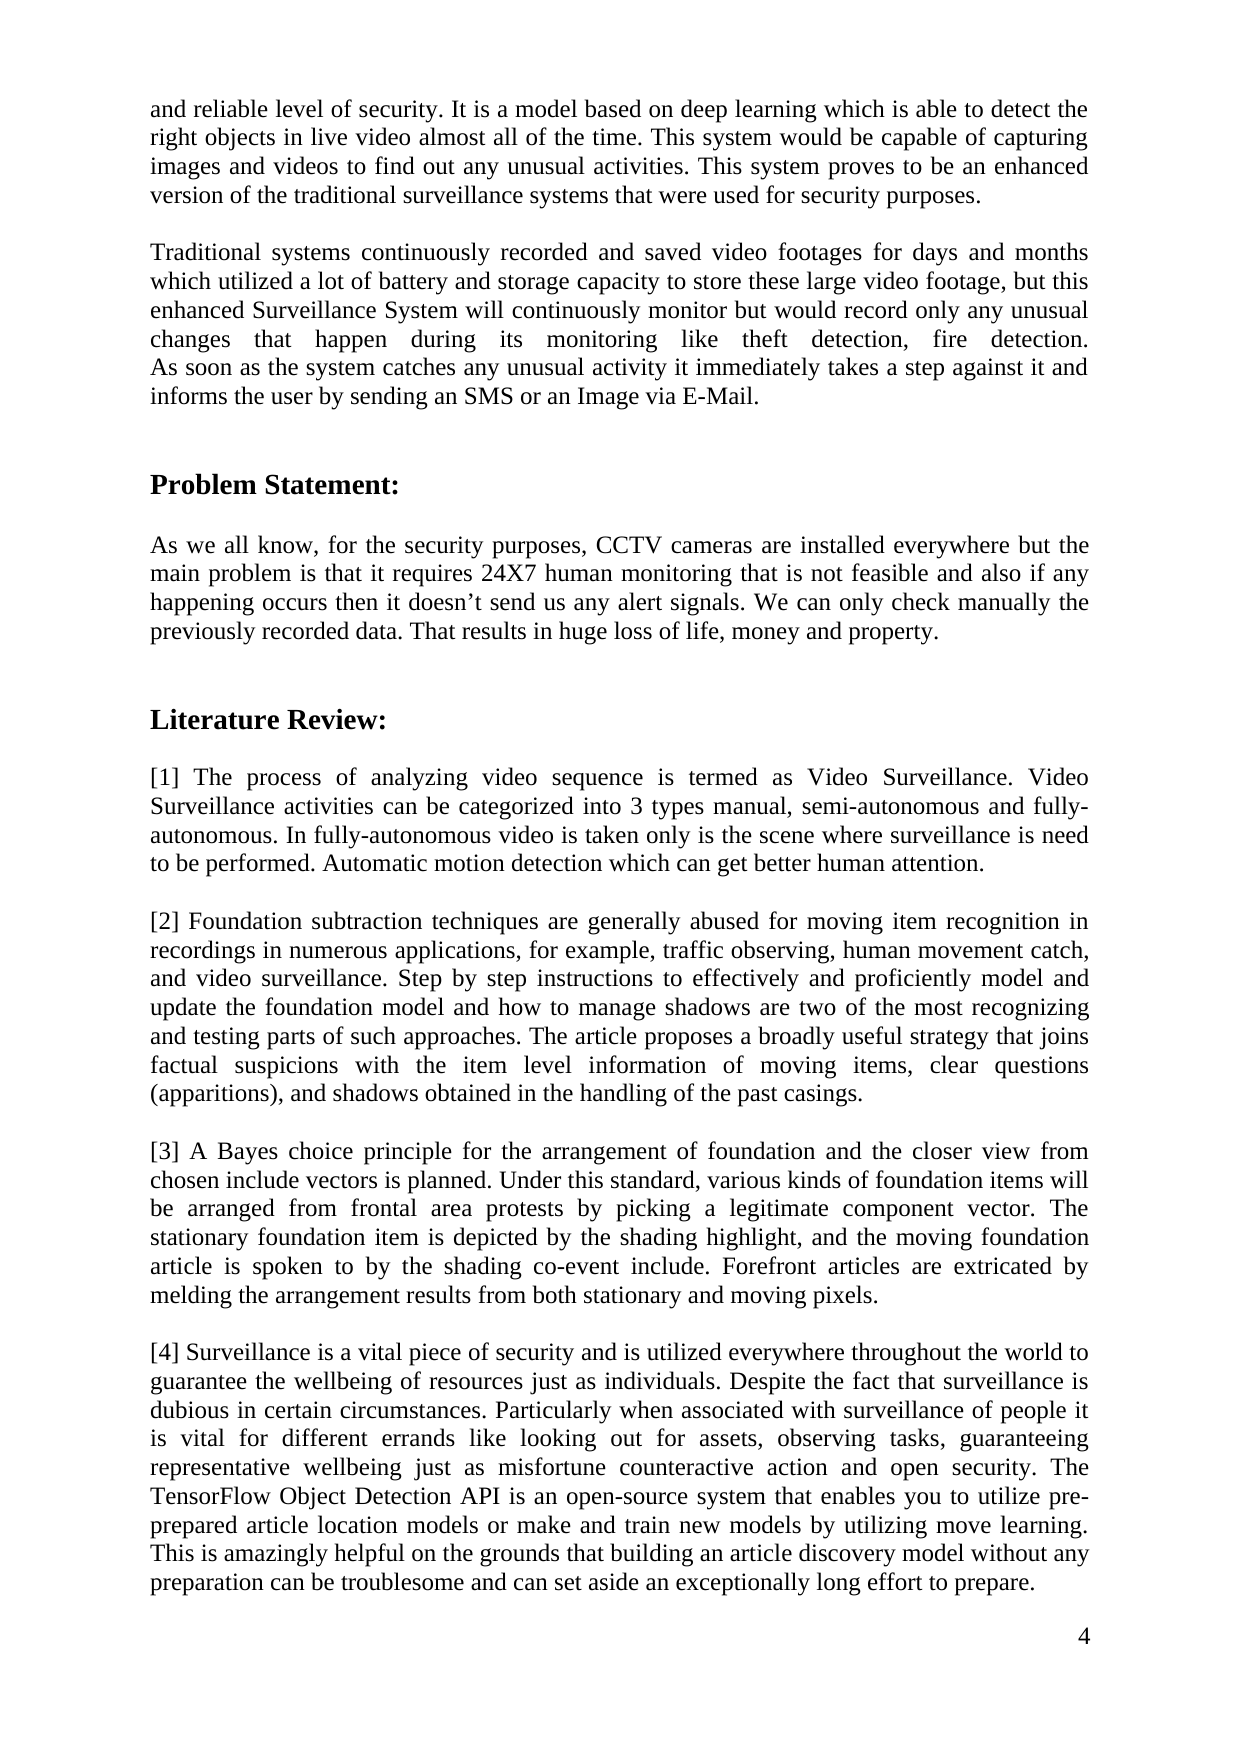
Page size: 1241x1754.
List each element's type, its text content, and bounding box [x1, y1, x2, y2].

text [1] The process of analyzing video sequence is termed as Video Surveillance. Video Surveillance activities can be categorized into 3 types manual, semi-autonomous and fully-autonomous. In fully-autonomous video is taken only is the scene where surveillance is need to be performed. Automatic motion detection which can get better human attention. [150, 762, 1090, 877]
text [3] A Bayes choice principle for the arrangement of foundation and the closer view from chosen include vectors is planned. Under this standard, various kinds of foundation items will be arranged from frontal area protests by picking a legitimate component vector. The stationary foundation item is depicted by the shading highlight, and the moving foundation article is spoken to by the shading co-event include. Forefront articles are extricated by melding the arrangement results from both stationary and moving pixels. [150, 1136, 1090, 1308]
text [4] Surveillance is a vital piece of security and is utilized everywhere throughout the world to guarantee the wellbeing of resources just as individuals. Despite the fact that surveillance is dubious in certain circumstances. Particularly when associated with surveillance of people it is vital for different errands like looking out for assets, observing tasks, guaranteeing representative wellbeing just as misfortune counteractive action and open security. The TensorFlow Object Detection API is an open-source system that enables you to utilize pre-prepared article location models or make and train new models by utilizing move learning. This is amazingly helpful on the grounds that building an article discovery model without any preparation can be troublesome and can set aside an exceptionally long effort to prepare. [150, 1337, 1090, 1596]
text Problem Statement: [150, 467, 1090, 501]
text As we all know, for the security purposes, CCTV cameras are installed everywhere but the main problem is that it requires 24X7 human monitoring that is not feasible and also if any happening occurs then it doesn’t send us any alert signals. We can only check manually the previously recorded data. That results in huge loss of life, money and property. [150, 530, 1090, 645]
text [150, 94, 1090, 209]
text [2] Foundation subtraction techniques are generally abused for moving item recognition in recordings in numerous applications, for example, traffic observing, human movement catch, and video surveillance. Step by step instructions to effectively and proficiently model and update the foundation model and how to manage shadows are two of the most recognizing and testing parts of such approaches. The article proposes a broadly useful strategy that joins factual suspicions with the item level information of moving items, clear questions (apparitions), and shadows obtained in the handling of the past casings. [150, 906, 1090, 1107]
text Literature Review: [150, 702, 1090, 736]
text Traditional systems continuously recorded and saved video footages for days and months which utilized a lot of battery and storage capacity to store these large video footage, but this enhanced Surveillance System will continuously monitor but would record only any unusual changes that happen during its monitoring like theft detection, fire detection. As soon as the system catches any unusual activity it immediately takes a step against it and informs the user by sending an SMS or an Image via E-Mail. [150, 237, 1090, 410]
